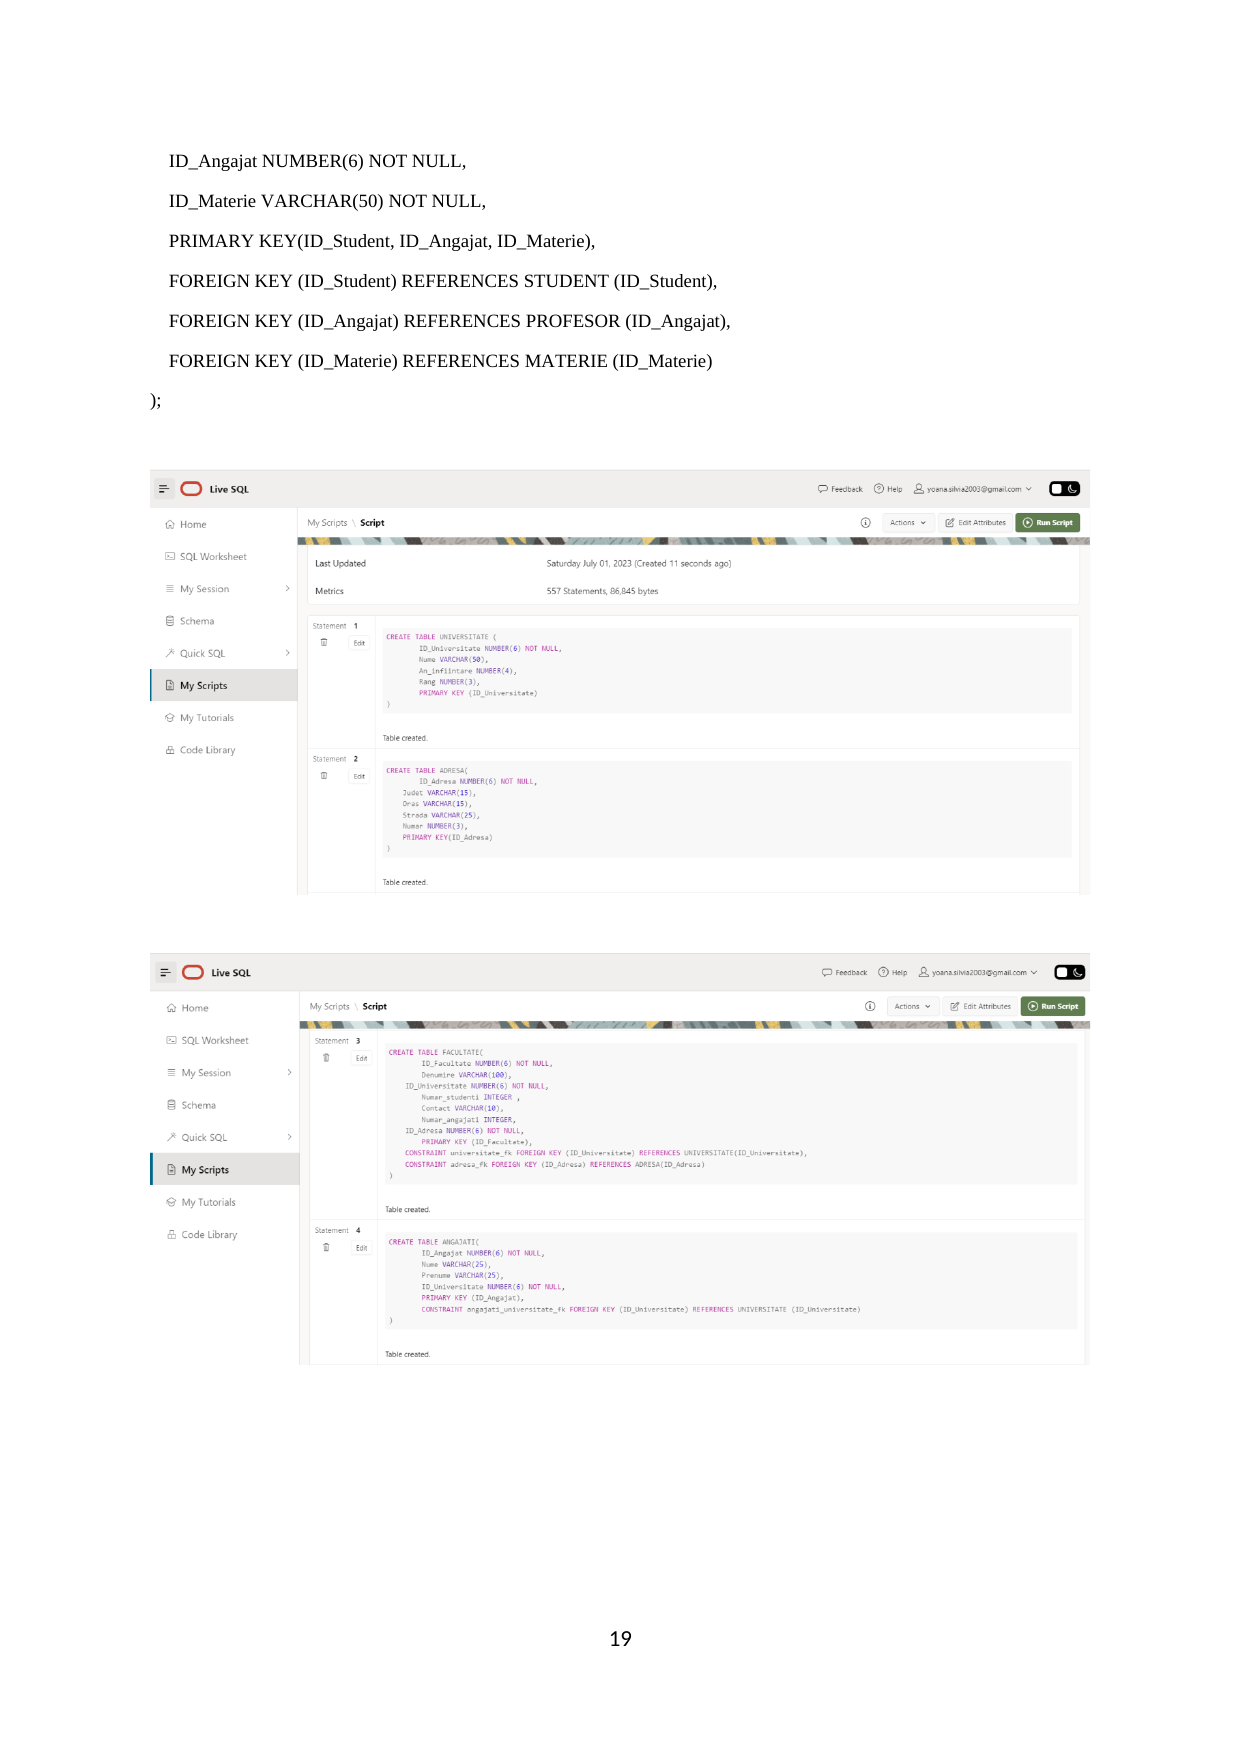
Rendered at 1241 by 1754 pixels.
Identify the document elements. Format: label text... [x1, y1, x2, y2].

text FOREIGN KEY (ID_Materie) REFERENCES MATERIE (ID_Materie) [150, 349, 1090, 371]
text FOREIGN KEY (ID_Angajat) REFERENCES PROFESOR (ID_Angajat), [150, 309, 1090, 331]
text ID_Materie VARCHAR(50) NOT NULL, [150, 190, 1090, 211]
text ID_Angajat NUMBER(6) NOT NULL, [150, 150, 1090, 172]
picture [150, 953, 1091, 1365]
text FOREIGN KEY (ID_Student) REFERENCES STUDENT (ID_Student), [150, 270, 1090, 291]
text ); [150, 389, 1090, 411]
text PRIMARY KEY(ID_Student, ID_Angajat, ID_Materie), [150, 230, 1090, 251]
picture [150, 469, 1091, 895]
